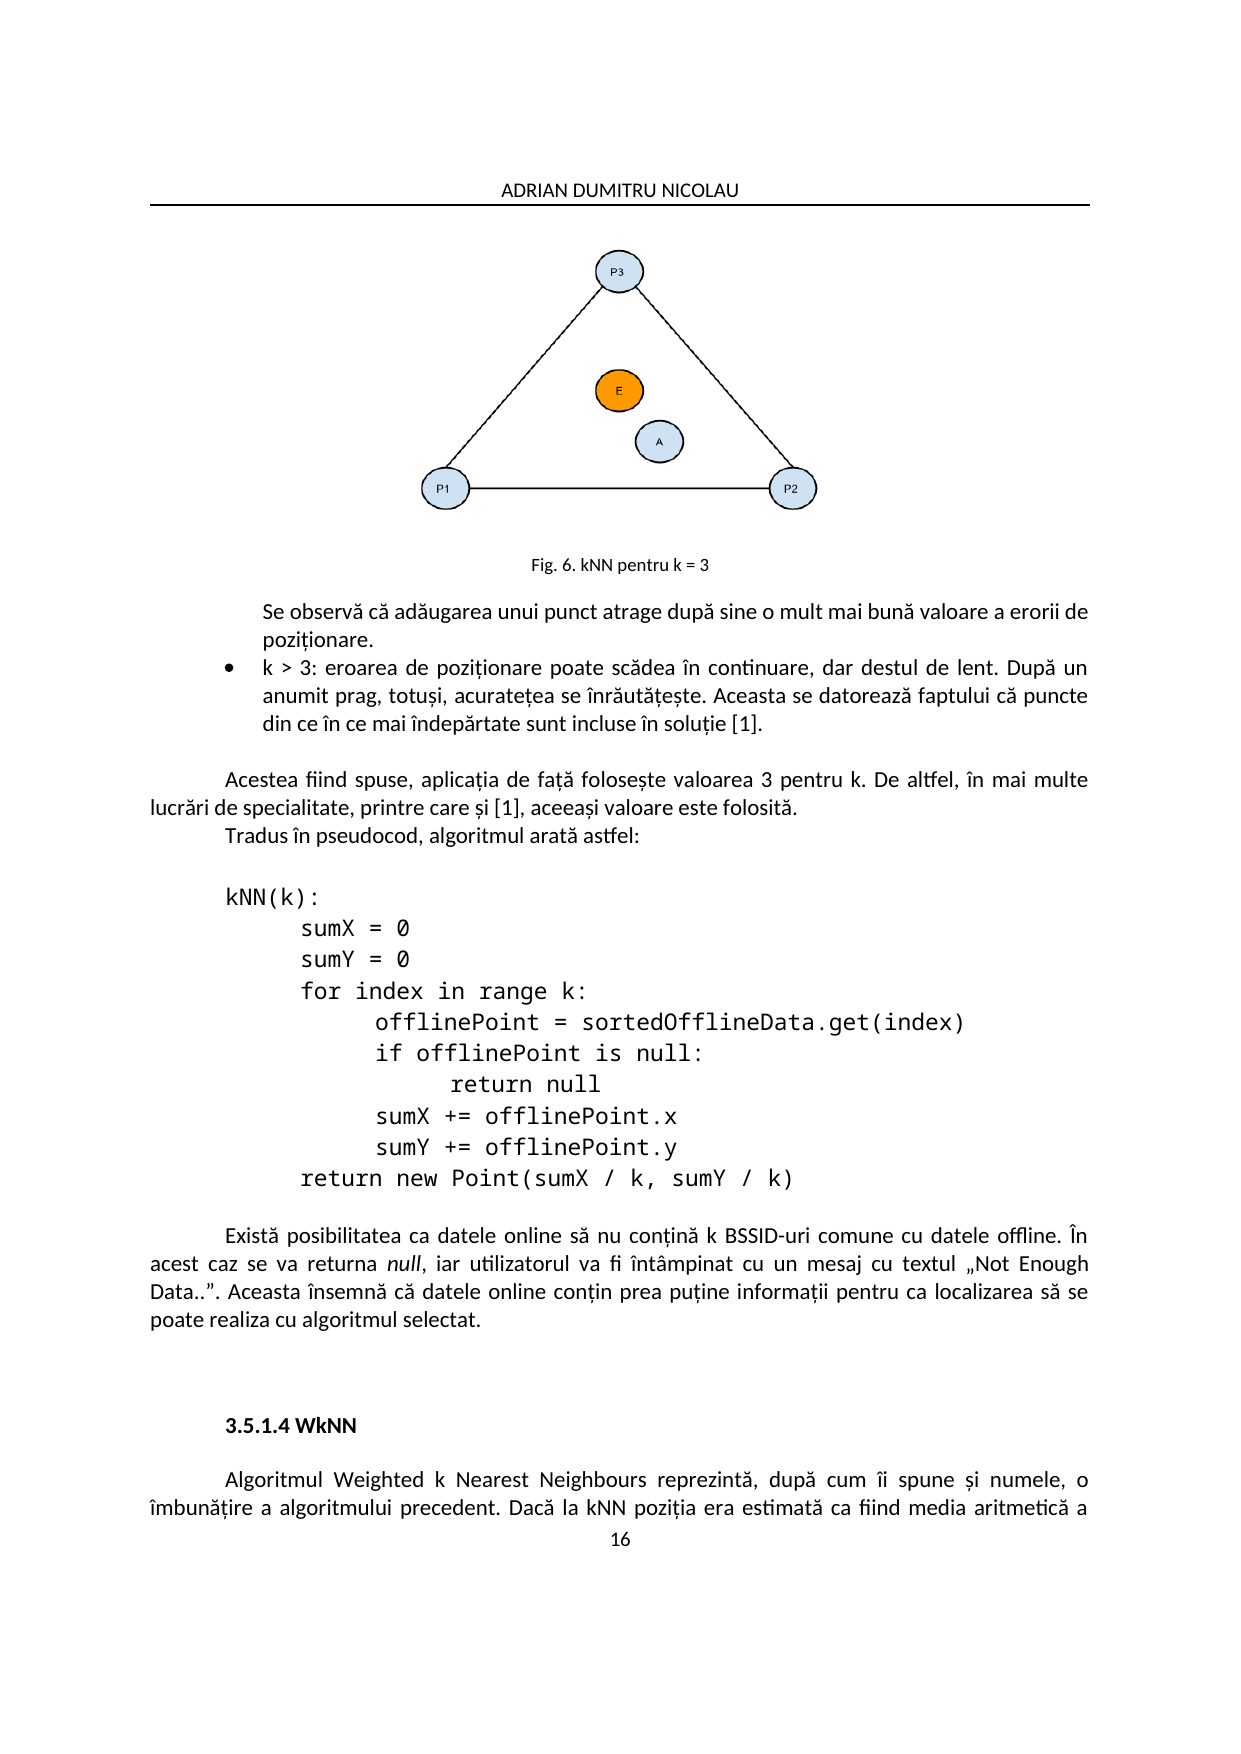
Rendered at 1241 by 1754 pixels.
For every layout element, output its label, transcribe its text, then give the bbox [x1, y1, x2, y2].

text Acestea fiind spuse, aplicația de față folosește valoarea 3 pentru k. De altfel, în mai multe lucrări de specialitate, printre care și [1], aceeași valoare este folosită. [150, 766, 1090, 822]
text sumX += offlinePoint.x [300, 1099, 1090, 1131]
text return new Point(sumX / k, sumY / k) [225, 1162, 1090, 1193]
text sumY += offlinePoint.y [300, 1131, 1090, 1162]
text Fig. 6. kNN pentru k = 3 [150, 554, 1090, 577]
list k > 3: eroarea de poziționare poate scădea în continuare, dar destul de lent. După un anumit prag, totuși, acuratețea se înrăutățește. Aceasta se datorează faptului că puncte din ce în ce mai îndepărtate sunt incluse în soluție [1]. [225, 653, 1090, 737]
text return null [225, 1068, 1090, 1099]
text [150, 1465, 1090, 1521]
text Tradus în pseudocod, algoritmul arată astfel: [150, 822, 1090, 849]
text sumY = 0 [225, 943, 1090, 974]
text Există posibilitatea ca datele online să nu conțină k BSSID-uri comune cu datele offline. În acest caz se va returna null, iar utilizatorul va fi întâmpinat cu un mesaj cu textul „Not Enough Data..”. Aceasta însemnă că datele online conțin prea puține informații pentru ca localizarea să se poate realiza cu algoritmul selectat. [150, 1221, 1090, 1333]
text if offlinePoint is null: [300, 1037, 1090, 1068]
picture [417, 231, 823, 529]
text kNN(k): [150, 881, 1090, 912]
text sumX = 0 [225, 912, 1090, 943]
text Se observă că adăugarea unui punct atrage după sine o mult mai bună valoare a erorii de poziționare. [262, 597, 1090, 653]
text offlinePoint = sortedOfflineData.get(index) [300, 1006, 1090, 1037]
text for index in range k: [225, 974, 1090, 1006]
subtitle 3.5.1.4 WkNN [150, 1411, 1090, 1439]
